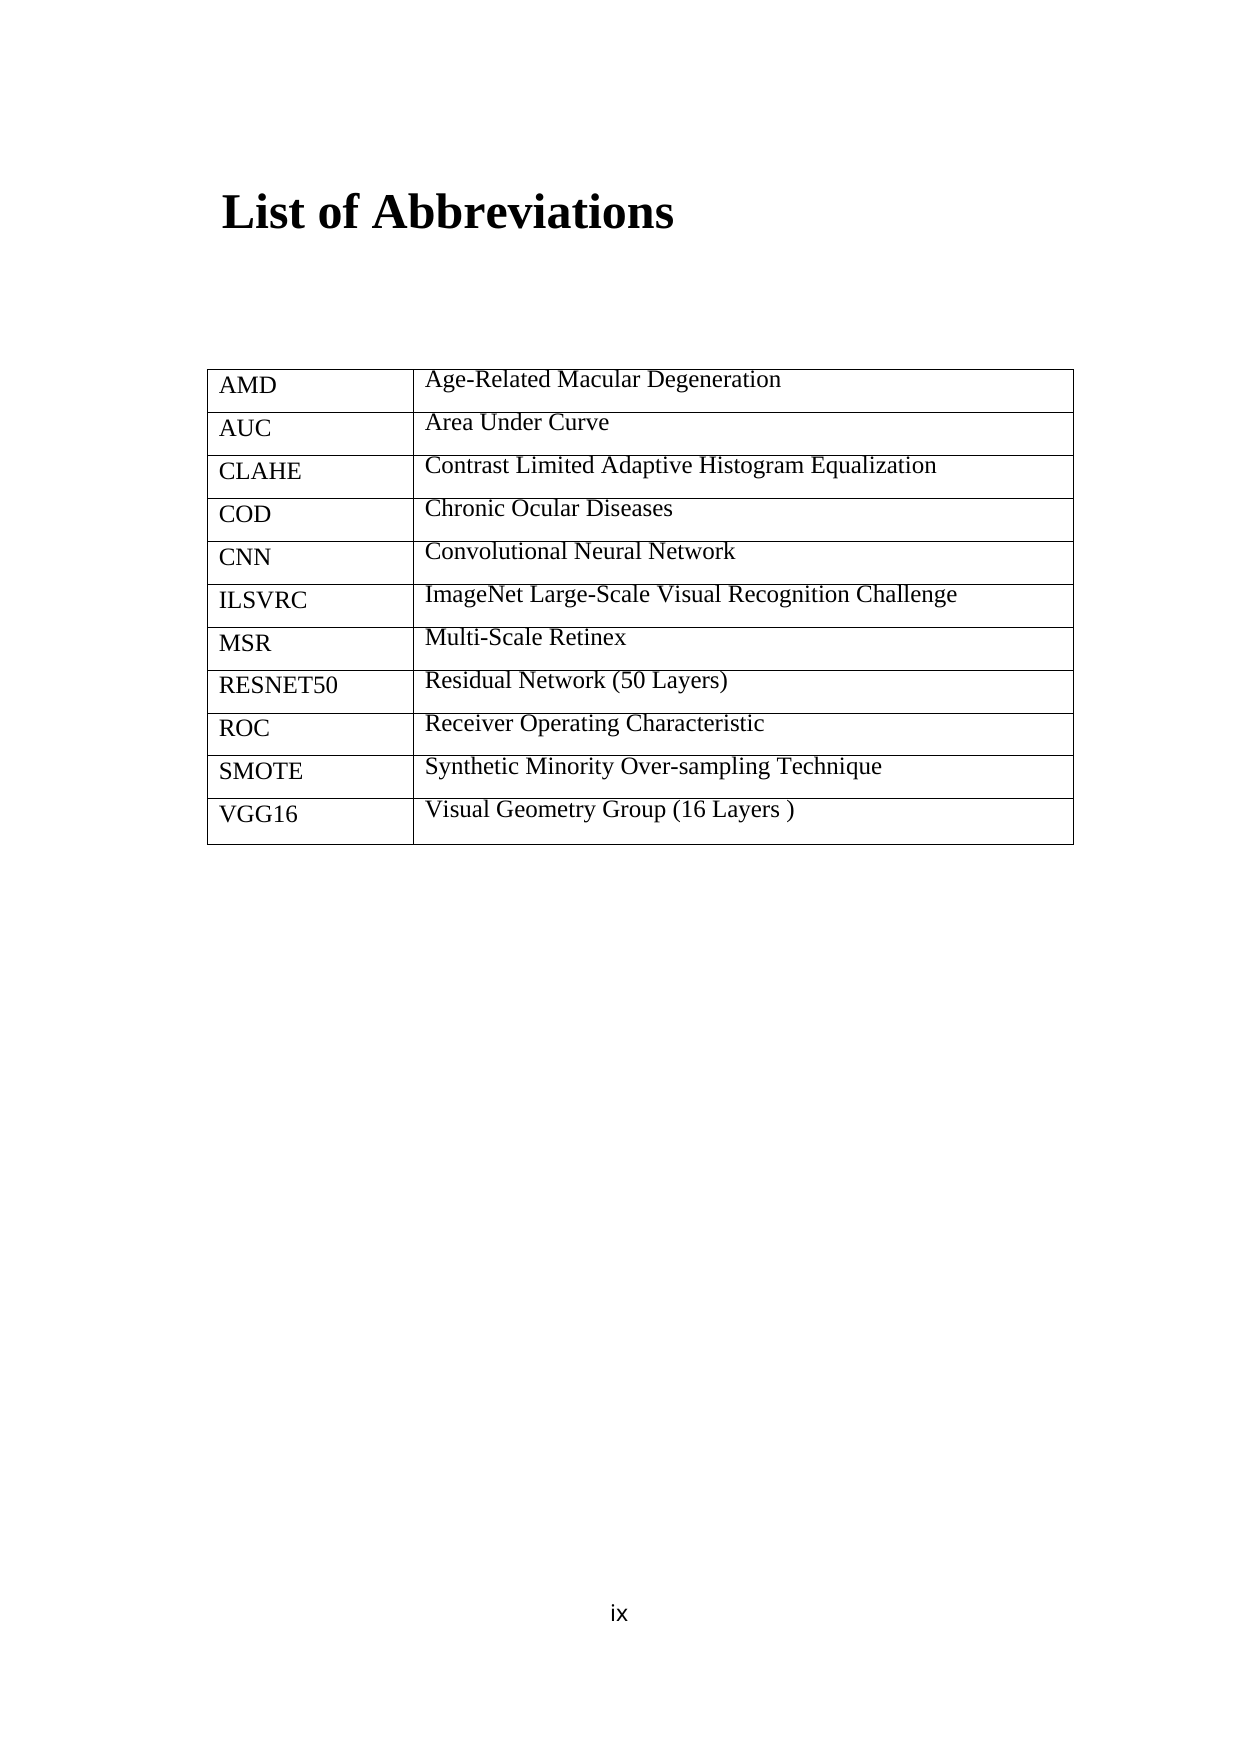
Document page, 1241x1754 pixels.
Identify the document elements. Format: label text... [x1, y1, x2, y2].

table_cell Chronic Ocular Diseases [414, 499, 1073, 541]
table_cell MSR [208, 628, 413, 669]
table_cell CNN [208, 542, 413, 584]
table_cell VGG16 [208, 799, 413, 843]
table_cell Contrast Limited Adaptive Histogram Equalization [414, 456, 1073, 498]
table_cell ILSVRC [208, 585, 413, 627]
table_cell Multi-Scale Retinex [414, 628, 1073, 669]
table_cell RESNET50 [208, 671, 413, 712]
table_cell Area Under Curve [414, 413, 1073, 455]
table_cell Visual Geometry Group (16 Layers ) [414, 799, 1073, 843]
table_cell Receiver Operating Characteristic [414, 714, 1073, 755]
table_cell ROC [208, 714, 413, 755]
table_cell Residual Network (50 Layers) [414, 671, 1073, 712]
table_cell COD [208, 499, 413, 541]
table_cell Convolutional Neural Network [414, 542, 1073, 584]
table_cell CLAHE [208, 456, 413, 498]
table_cell SMOTE [208, 756, 413, 798]
table_cell Synthetic Minority Over-sampling Technique [414, 756, 1073, 798]
text List of Abbreviations [222, 177, 1090, 241]
table_header AMD [208, 370, 413, 412]
table_cell AUC [208, 413, 413, 455]
table_cell ImageNet Large-Scale Visual Recognition Challenge [414, 585, 1073, 627]
table_header Age-Related Macular Degeneration [414, 370, 1073, 412]
